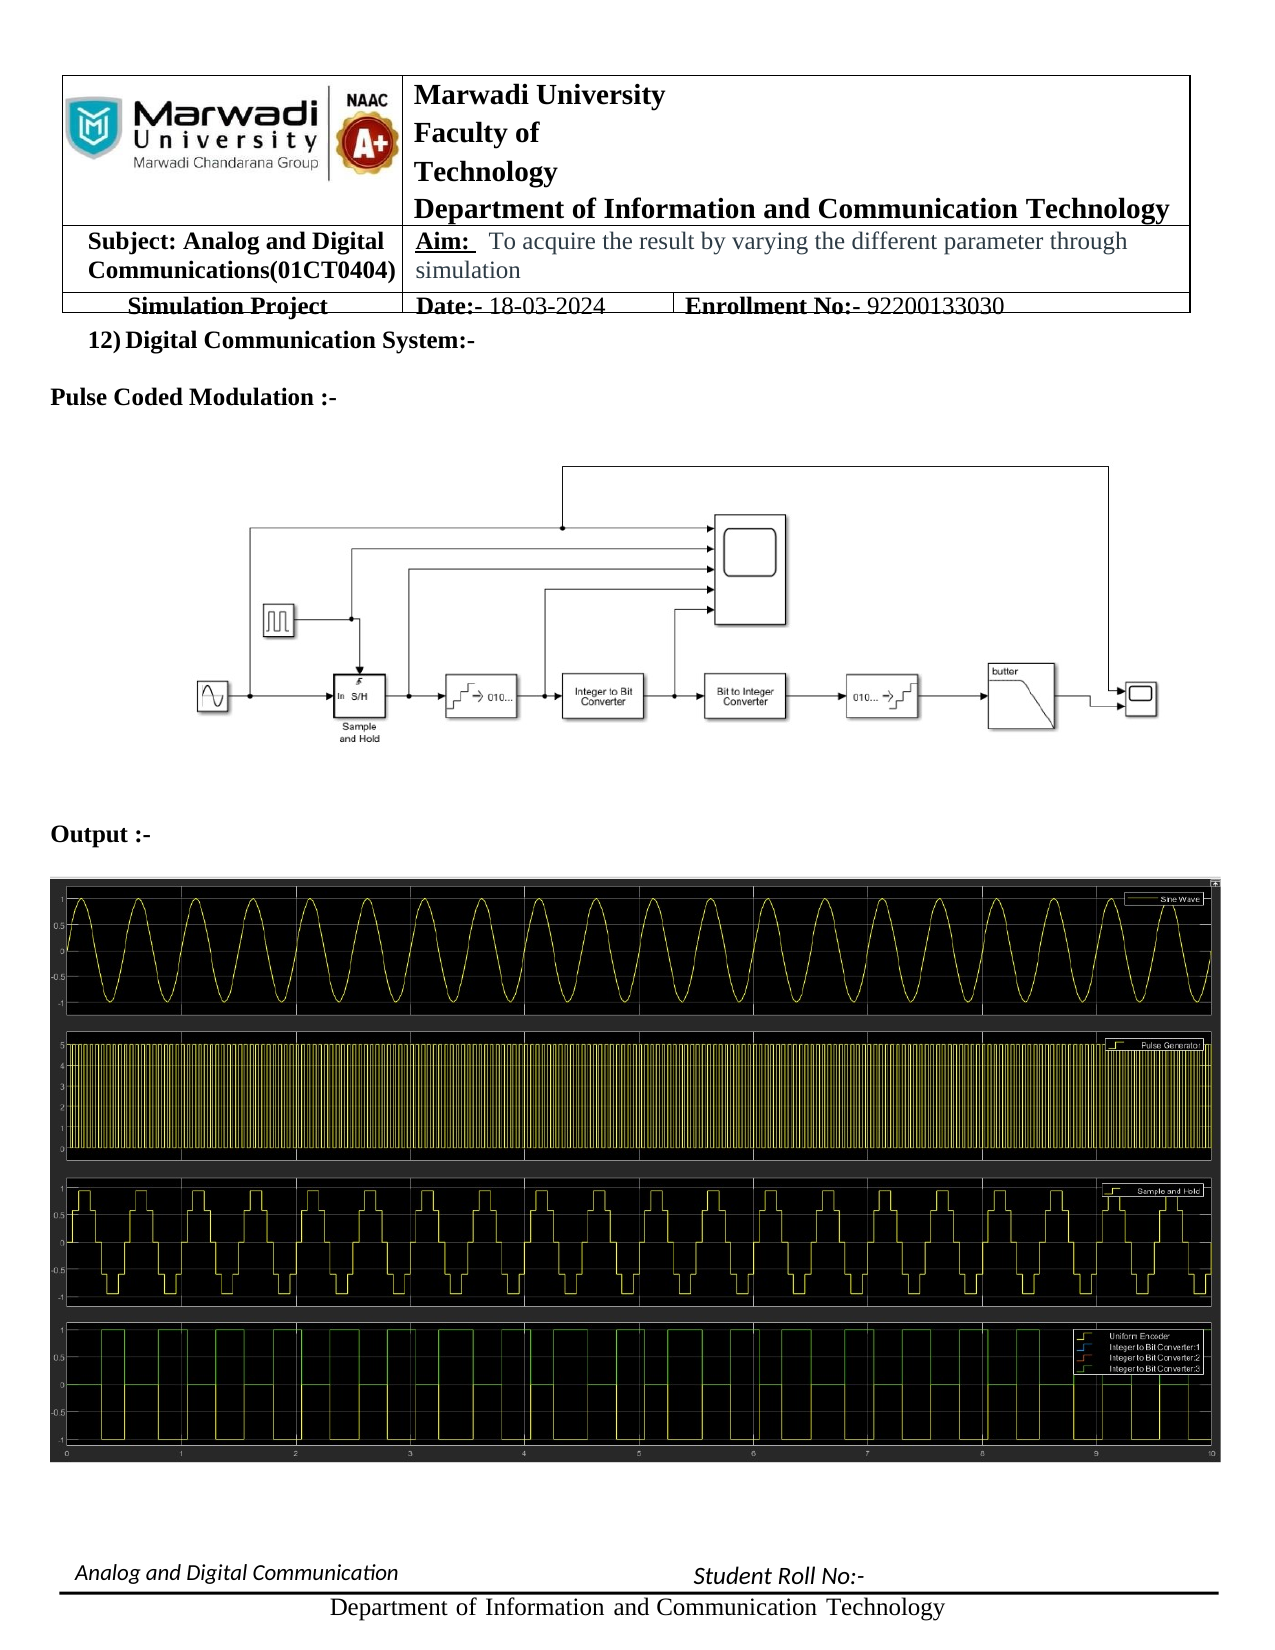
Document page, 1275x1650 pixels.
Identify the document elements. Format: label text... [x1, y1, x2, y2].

list Digital Communication System:- [88, 325, 1221, 354]
text Pulse Coded Modulation :- [50, 382, 1221, 411]
picture [50, 876, 1221, 1463]
text Output :- [50, 819, 1221, 848]
picture [52, 438, 1223, 762]
picture [63, 82, 402, 183]
